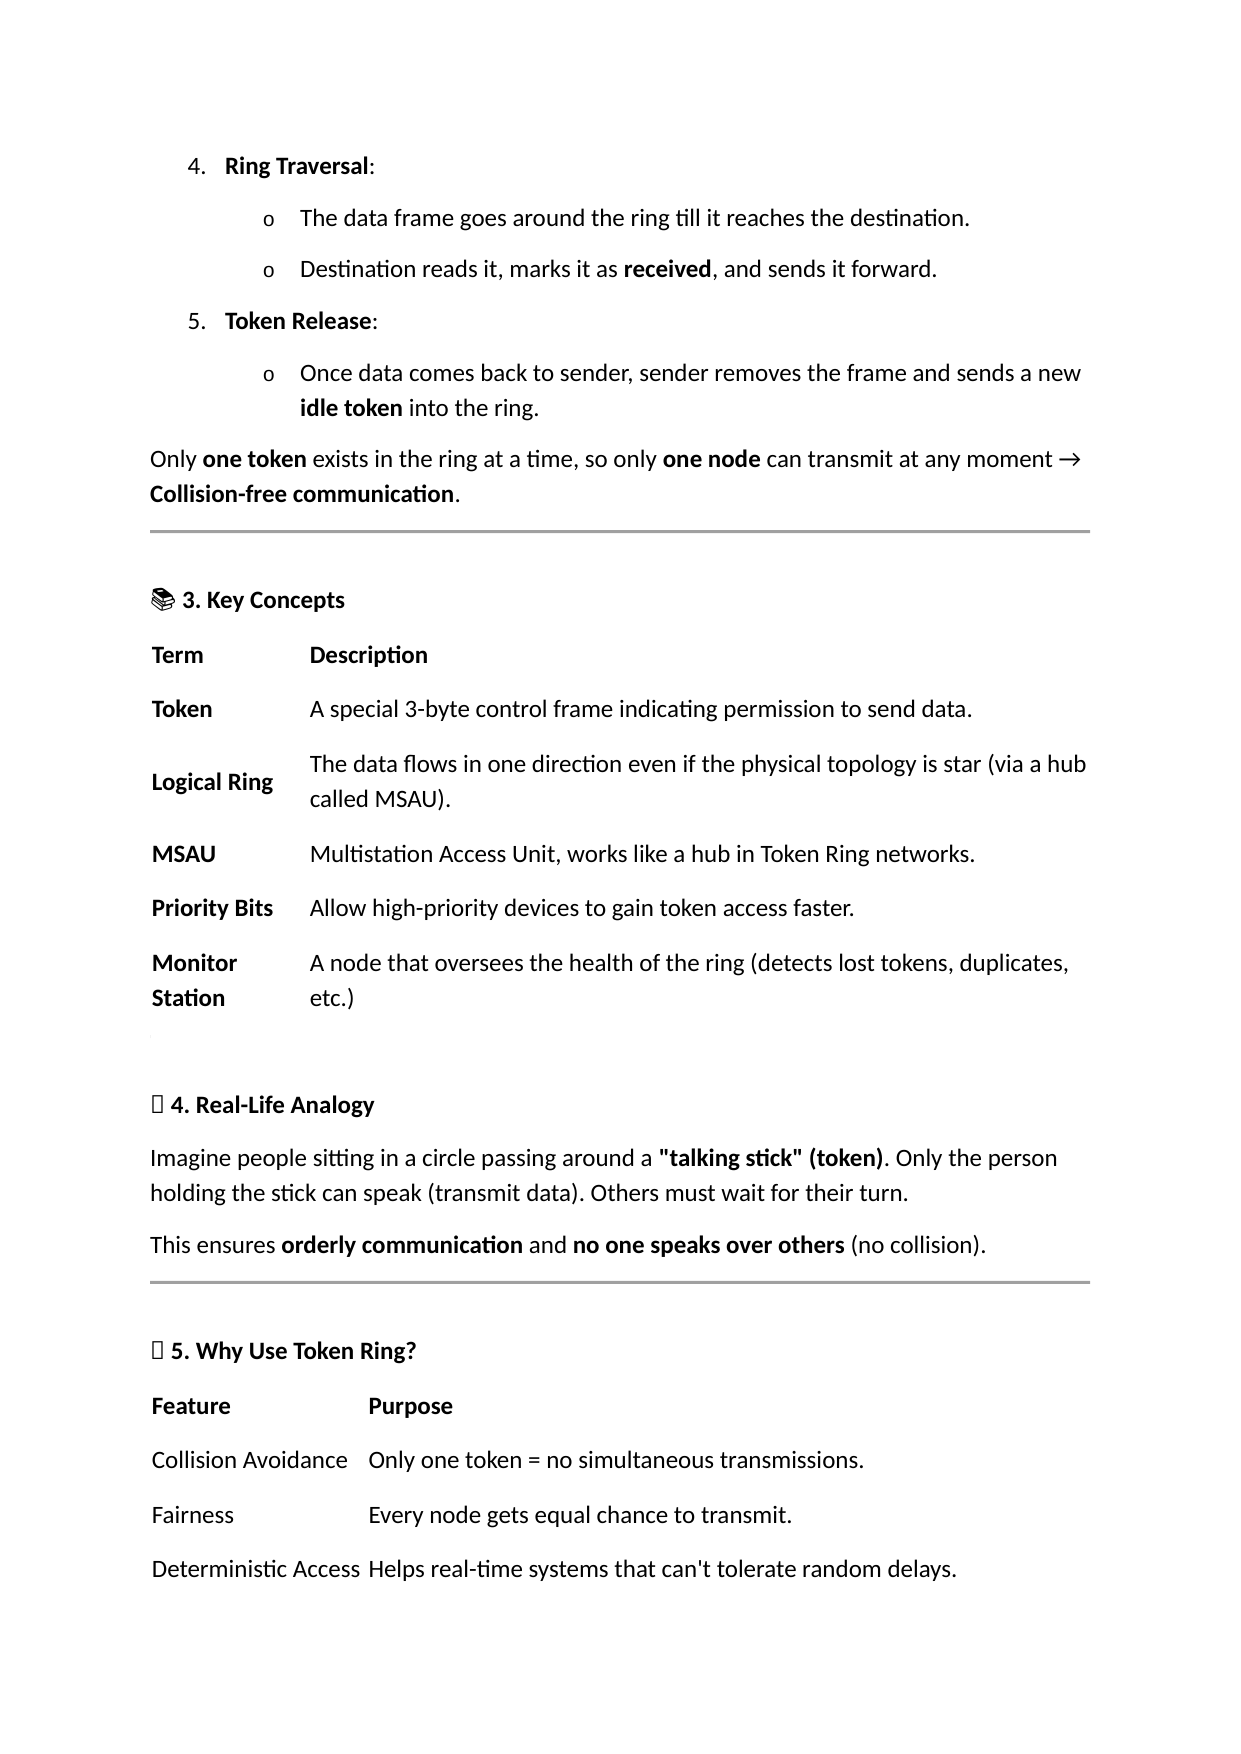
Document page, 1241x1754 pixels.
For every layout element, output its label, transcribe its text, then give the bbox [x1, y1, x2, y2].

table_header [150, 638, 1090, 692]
text Imagine people sitting in a circle passing around a "talking stick" (token). Only the person holding the stick can speak (transmit data). Others must wait for their turn. [150, 1142, 1090, 1208]
text This ensures orderly communication and no one speaks over others (no collision). [150, 1229, 1090, 1260]
text 💡 4. Real-Life Analogy [150, 1087, 1090, 1121]
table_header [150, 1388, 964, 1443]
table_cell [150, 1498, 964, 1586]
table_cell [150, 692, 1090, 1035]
text 📚 3. Key Concepts [150, 582, 1090, 616]
list Token Release: [187, 305, 1090, 336]
text Only one token exists in the ring at a time, so only one node can transmit at any moment → Collision-free communication. [150, 443, 1090, 509]
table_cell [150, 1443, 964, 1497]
list The data frame goes around the ring till it reaches the destination. [262, 202, 1090, 232]
list Destination reads it, marks it as received, and sends it forward. [262, 253, 1090, 284]
list Ring Traversal: [187, 150, 1090, 181]
list Once data comes back to sender, sender removes the frame and sends a new idle token into the ring. [262, 357, 1090, 422]
text 🧠 5. Why Use Token Ring? [150, 1332, 1090, 1367]
